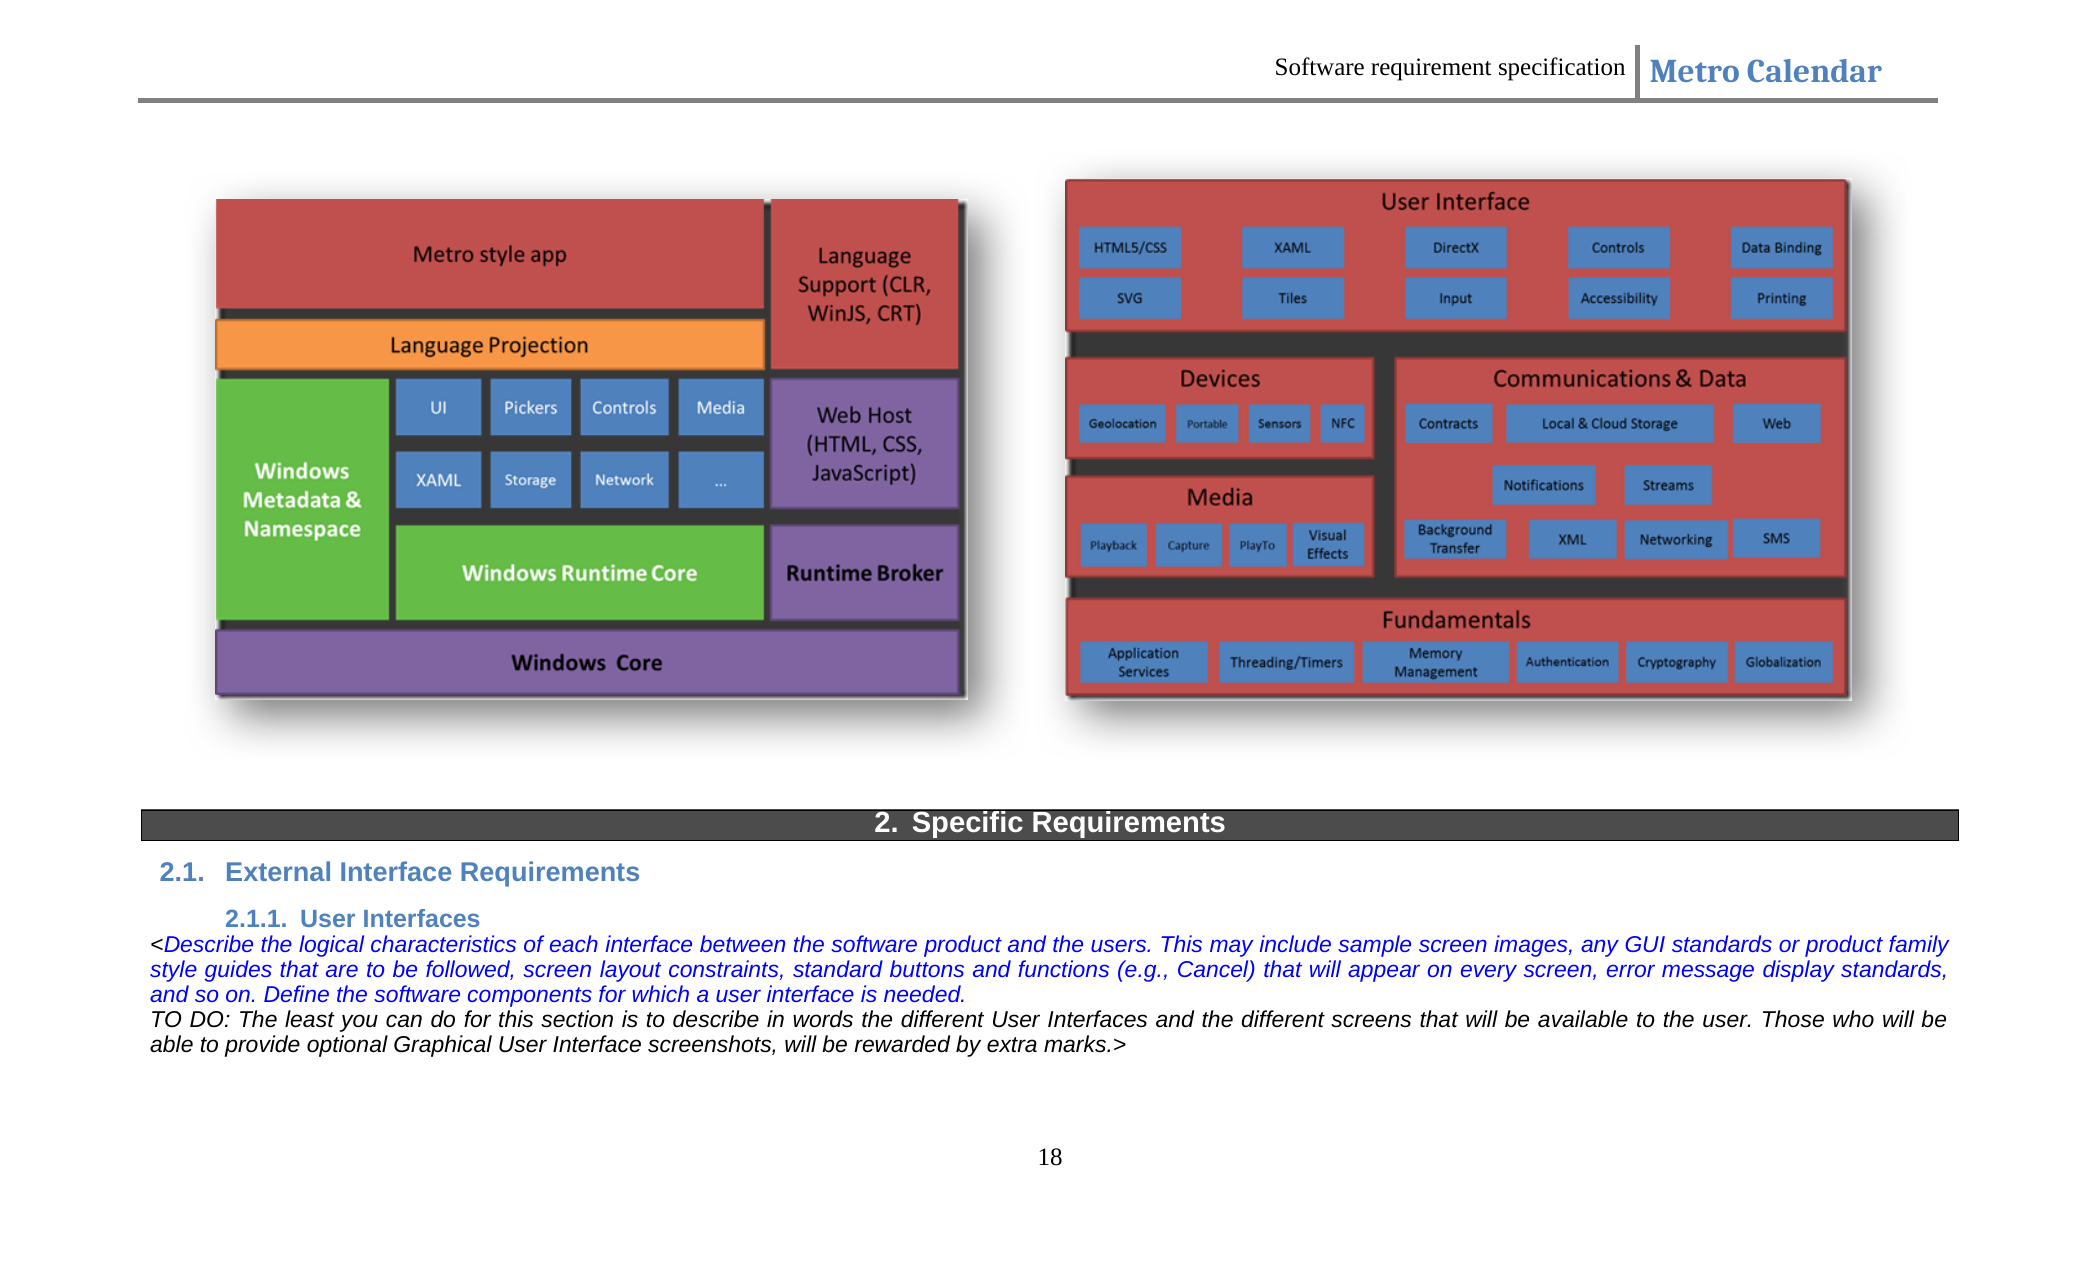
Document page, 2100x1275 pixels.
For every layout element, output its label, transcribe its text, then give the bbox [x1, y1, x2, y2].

picture [1065, 178, 1852, 701]
subtitle Specific Requirements [142, 811, 1958, 840]
text <Describe the logical characteristics of each interface between the software product and the users. This may include sample screen images, any GUI standards or product family style guides that are to be followed, screen layout constraints, standard buttons and functions (e.g., Cancel) that will appear on every screen, error message display standards, and so on. Define the software components for which a user interface is needed. [150, 932, 1950, 1007]
text TO DO: The least you can do for this section is to describe in words the different User Interfaces and the different screens that will be available to the user. Those who will be able to provide optional Graphical User Interface screenshots, will be rewarded by extra marks.> [150, 1007, 1950, 1057]
subtitle User Interfaces [225, 907, 1950, 932]
picture [215, 199, 968, 700]
subtitle 2.1. External Interface Requirements [159, 862, 1950, 887]
